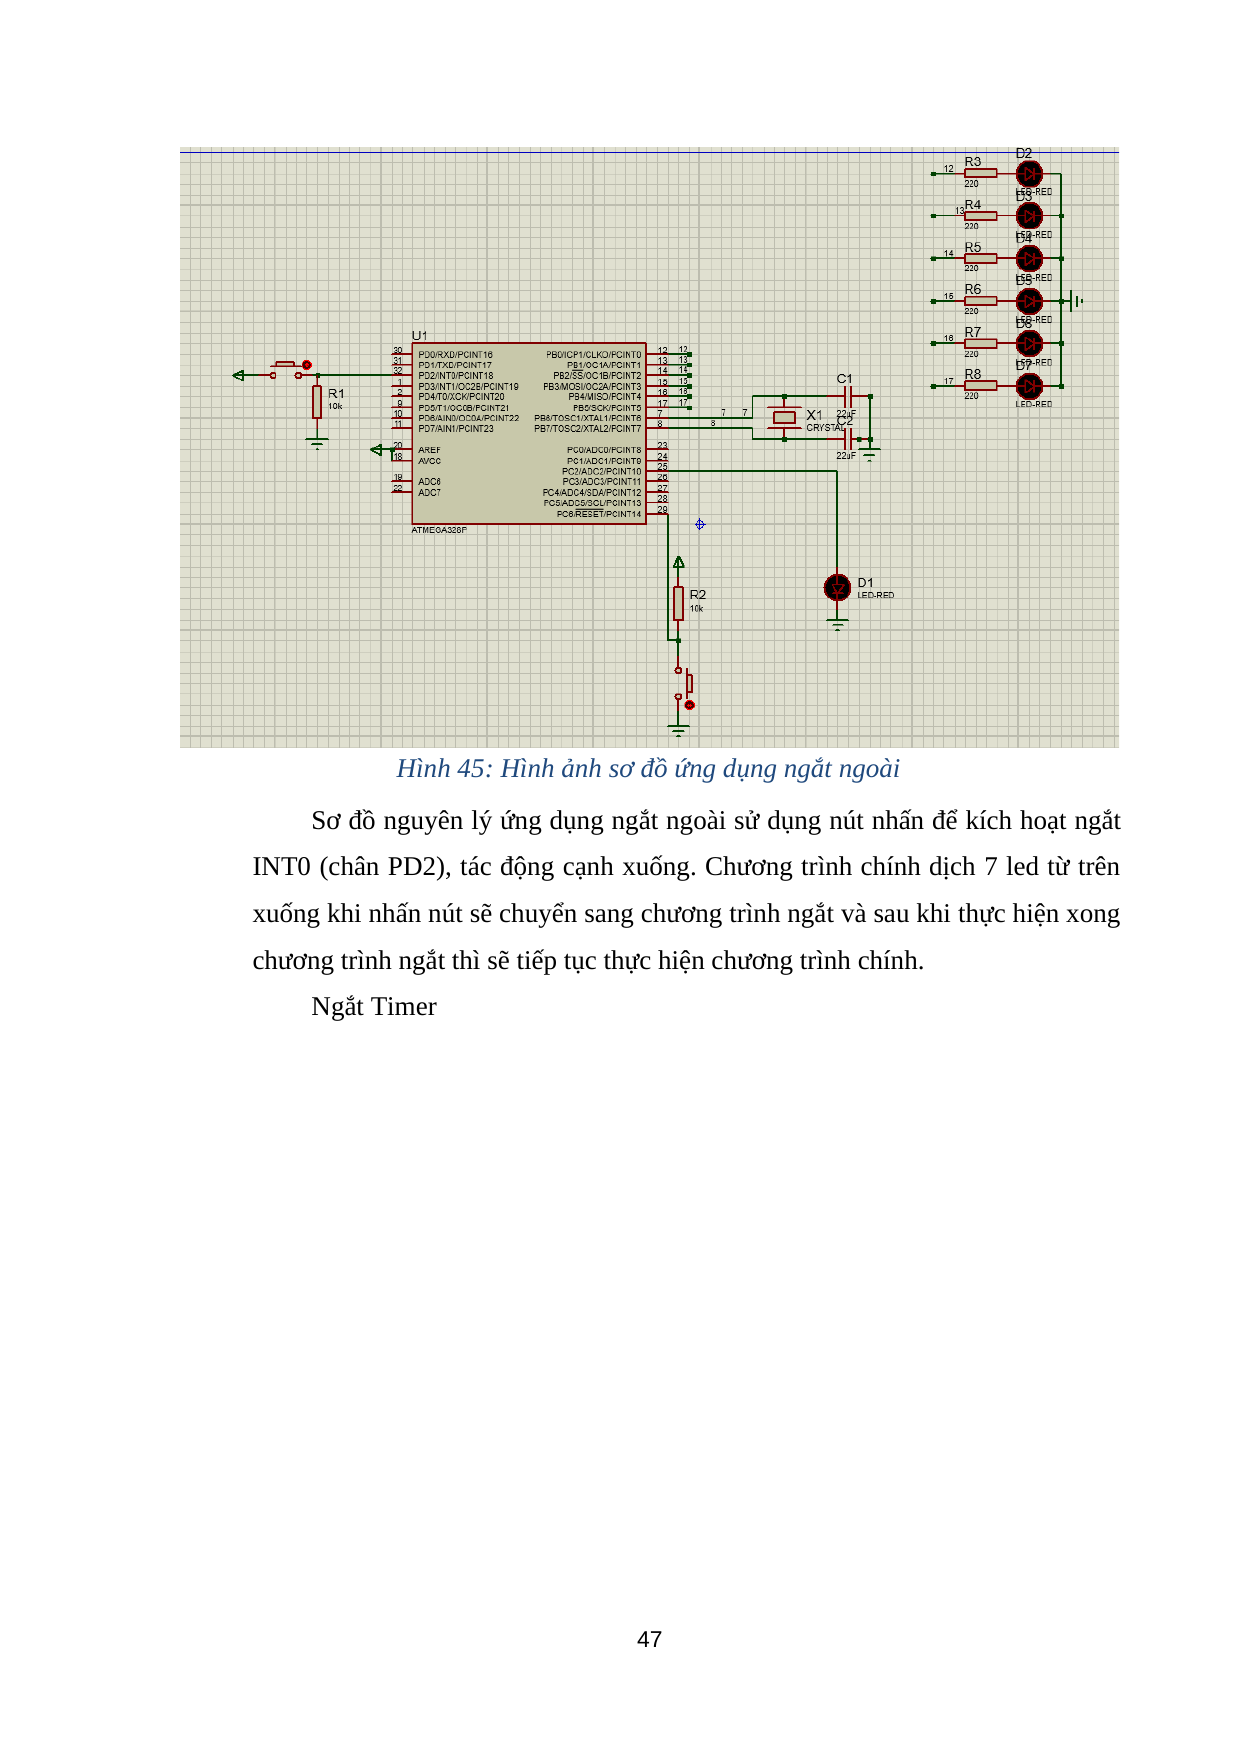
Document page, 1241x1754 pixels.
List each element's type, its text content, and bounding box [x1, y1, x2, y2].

text Hình 45: Hình ảnh sơ đồ ứng dụng ngắt ngoài [177, 752, 1122, 783]
text Sơ đồ nguyên lý ứng dụng ngắt ngoài sử dụng nút nhấn để kích hoạt ngắt INT0 (chân PD2), tác động cạnh xuống. Chương trình chính dịch 7 led từ trên xuống khi nhấn nút sẽ chuyển sang chương trình ngắt và sau khi thực hiện xong chương trình ngắt thì sẽ tiếp tục thực hiện chương trình chính. [252, 804, 1122, 975]
text Ngắt Timer [252, 990, 1122, 1022]
picture [180, 147, 1120, 748]
